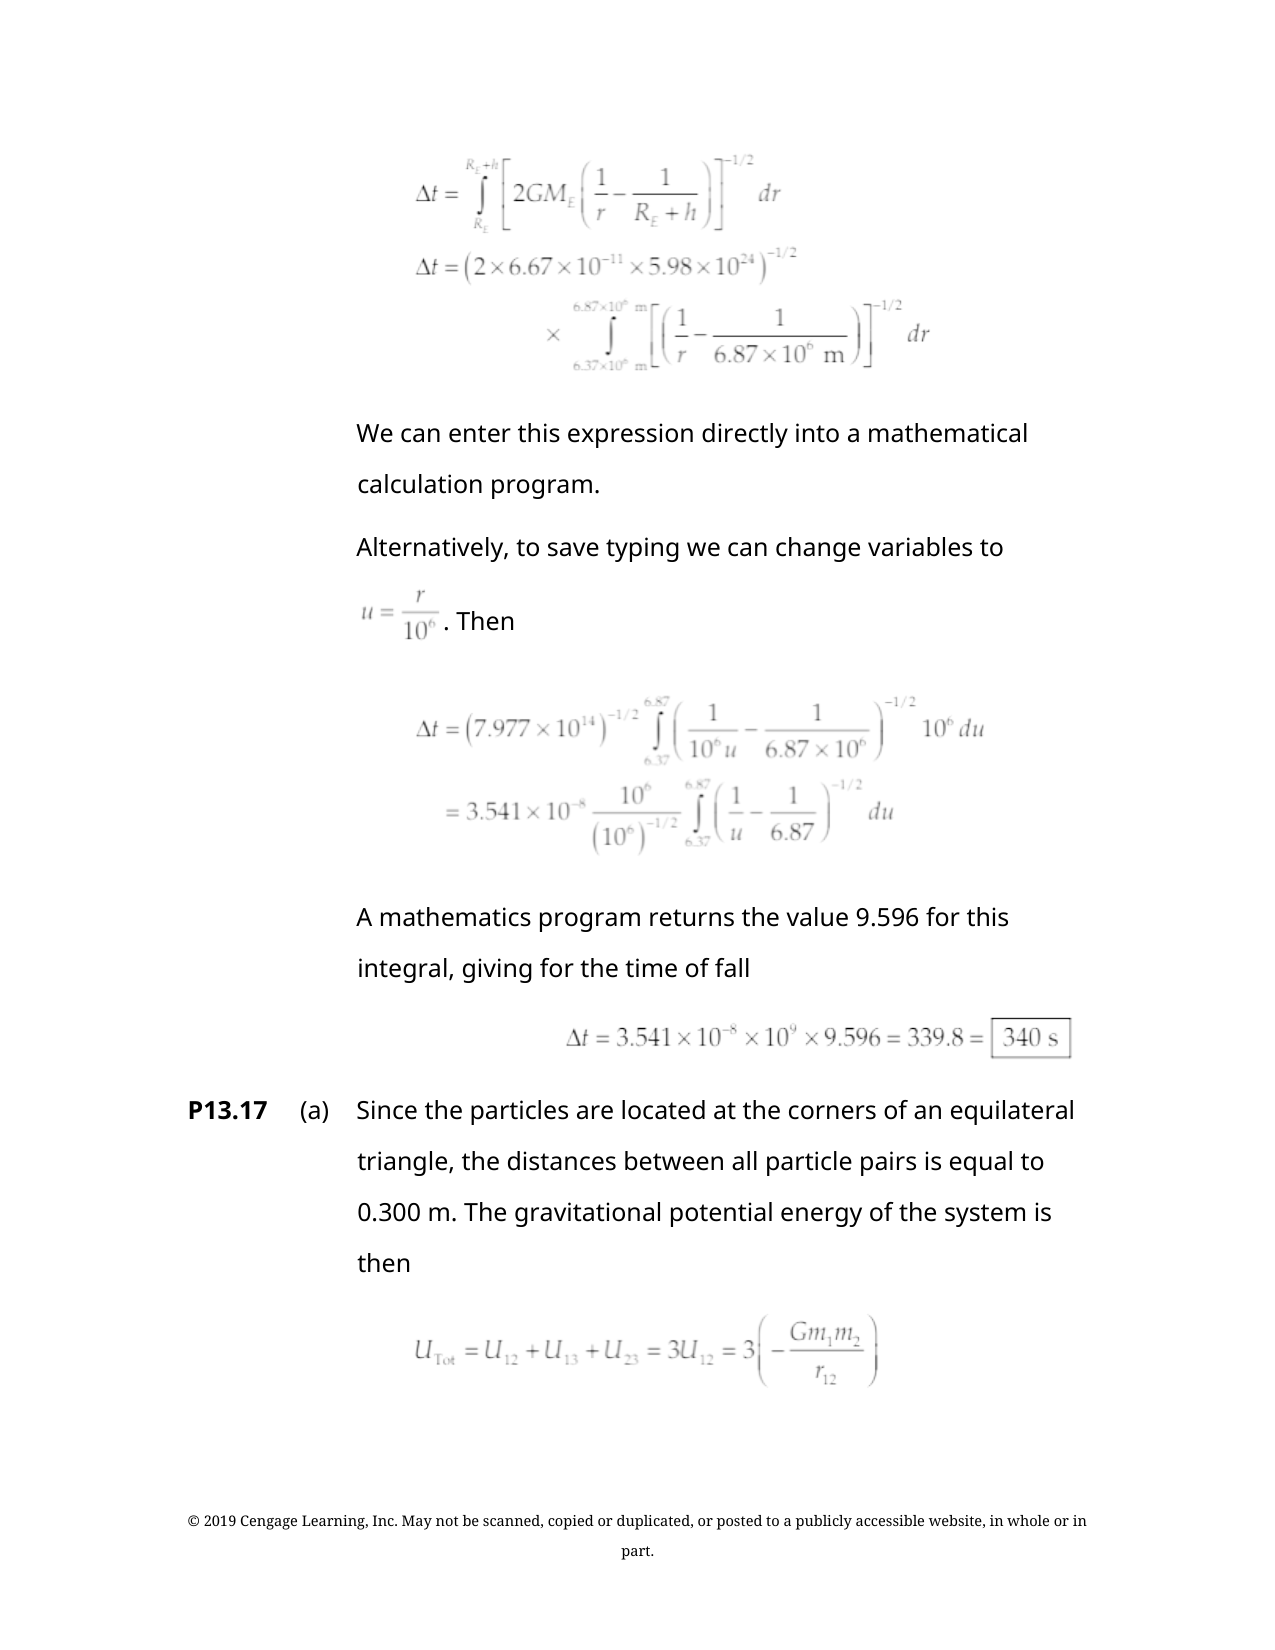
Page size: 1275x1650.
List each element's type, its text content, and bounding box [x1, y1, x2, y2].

text P13.17 (a) Since the particles are located at the corners of an equilateral triangle, the distances between all particle pairs is equal to 0.300 m. The gravitational potential energy of the system is then [187, 1093, 1087, 1280]
text Alternatively, to save typing we can change variables to . Then [187, 530, 1087, 662]
text We can enter this expression directly into a mathematical calculation program. [187, 415, 1087, 501]
text A mathematics program returns the value 9.596 for this integral, giving for the time of fall [187, 899, 1087, 984]
